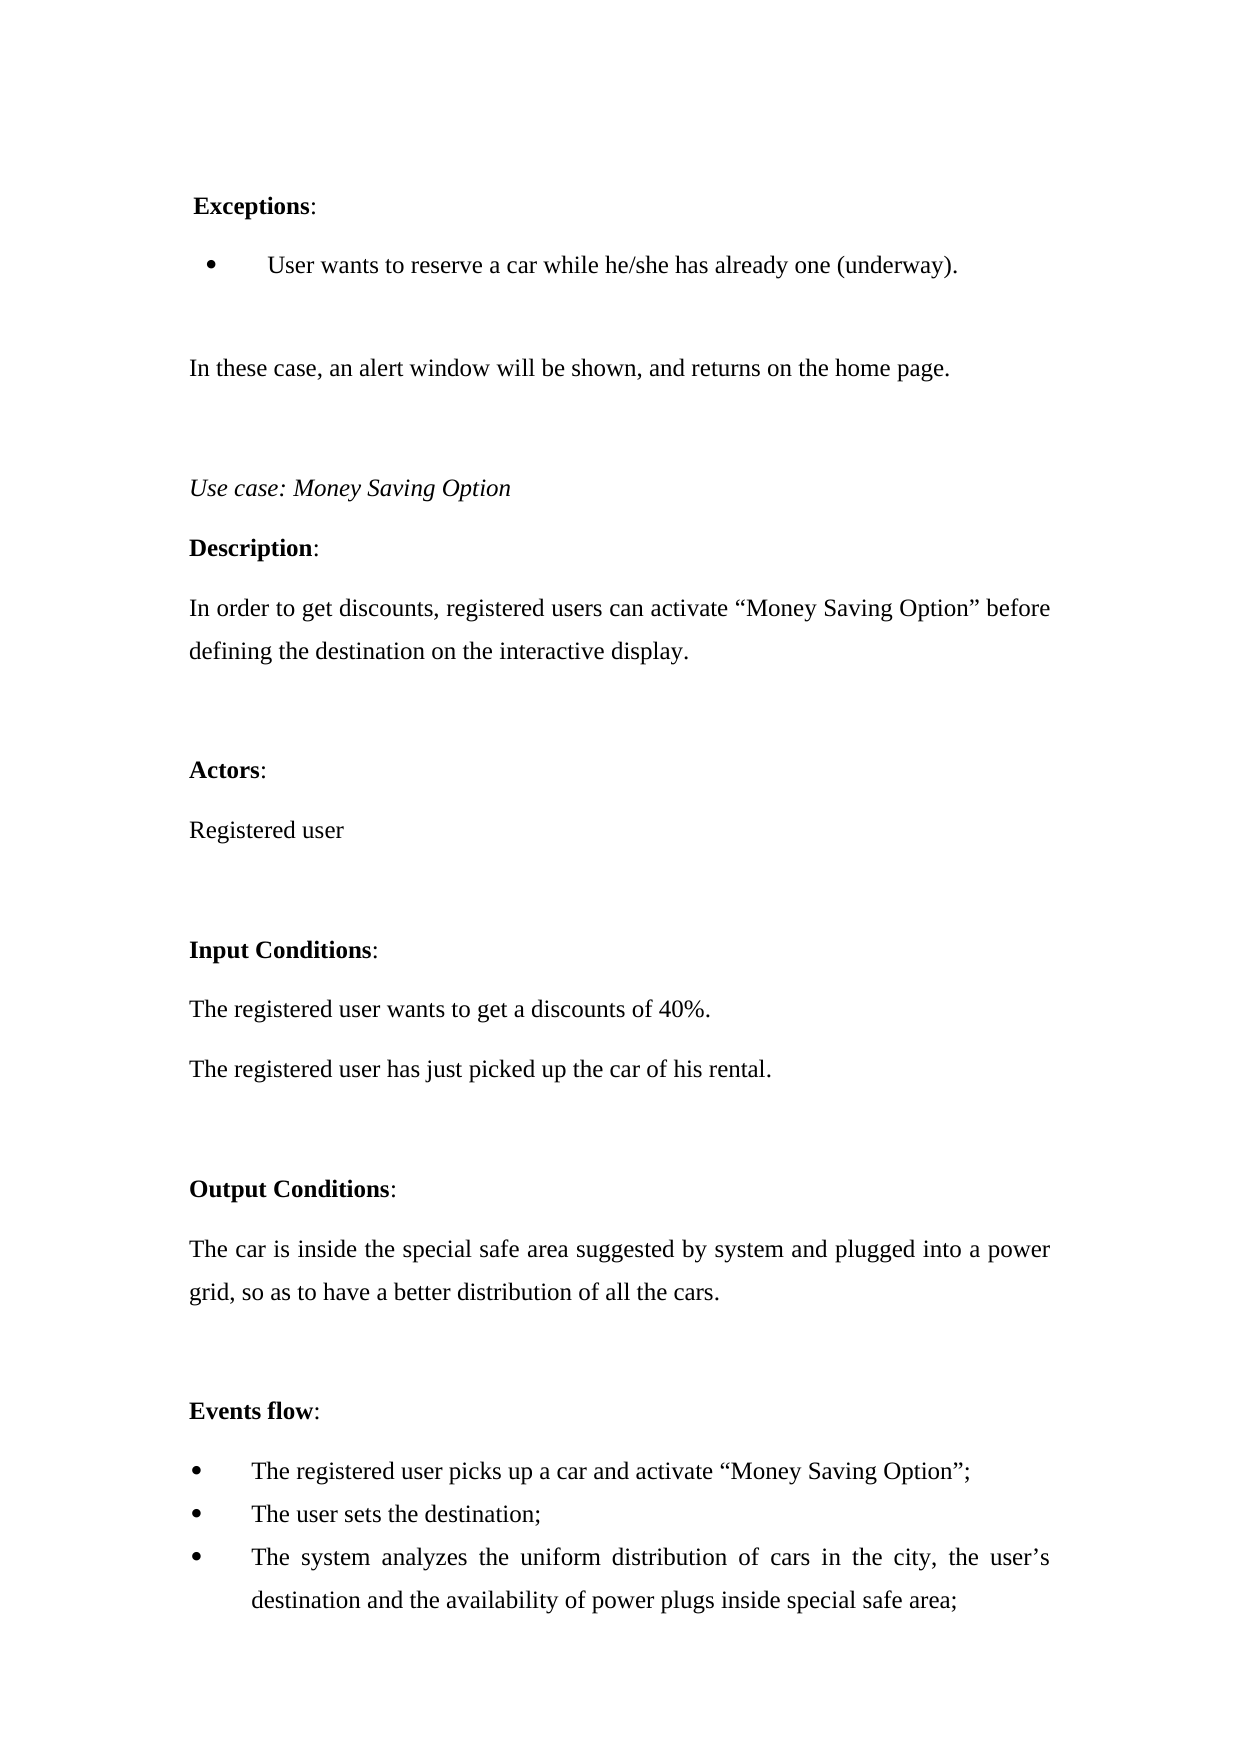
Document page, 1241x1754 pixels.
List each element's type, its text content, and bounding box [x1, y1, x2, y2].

text The registered user has just picked up the car of his rental. [189, 1054, 1051, 1083]
text Use case: Money Saving Option [189, 473, 1051, 502]
list User wants to reserve a car while he/she has already one (underway). [189, 251, 1051, 279]
list The registered user picks up a car and activate “Money Saving Option”; [192, 1456, 1051, 1485]
text Input Conditions: [189, 935, 1051, 963]
text Registered user [189, 815, 1051, 844]
text The car is inside the special safe area suggested by system and plugged into a power grid, so as to have a better distribution of all the cars. [189, 1234, 1051, 1306]
list The system analyzes the uniform distribution of cars in the city, the user’s destination and the availability of power plugs inside special safe area; [192, 1542, 1051, 1614]
text In these case, an alert window will be shown, and returns on the home page. [189, 353, 1051, 382]
text Actors: [189, 755, 1051, 784]
text Events flow: [189, 1396, 1051, 1425]
text In order to get discounts, registered users can activate “Money Saving Option” before defining the destination on the interactive display. [189, 593, 1051, 664]
text Exceptions: [189, 191, 1051, 219]
text Output Conditions: [189, 1174, 1051, 1203]
list The user sets the destination; [192, 1499, 1051, 1528]
text Description: [189, 533, 1051, 562]
text The registered user wants to get a discounts of 40%. [189, 994, 1051, 1023]
